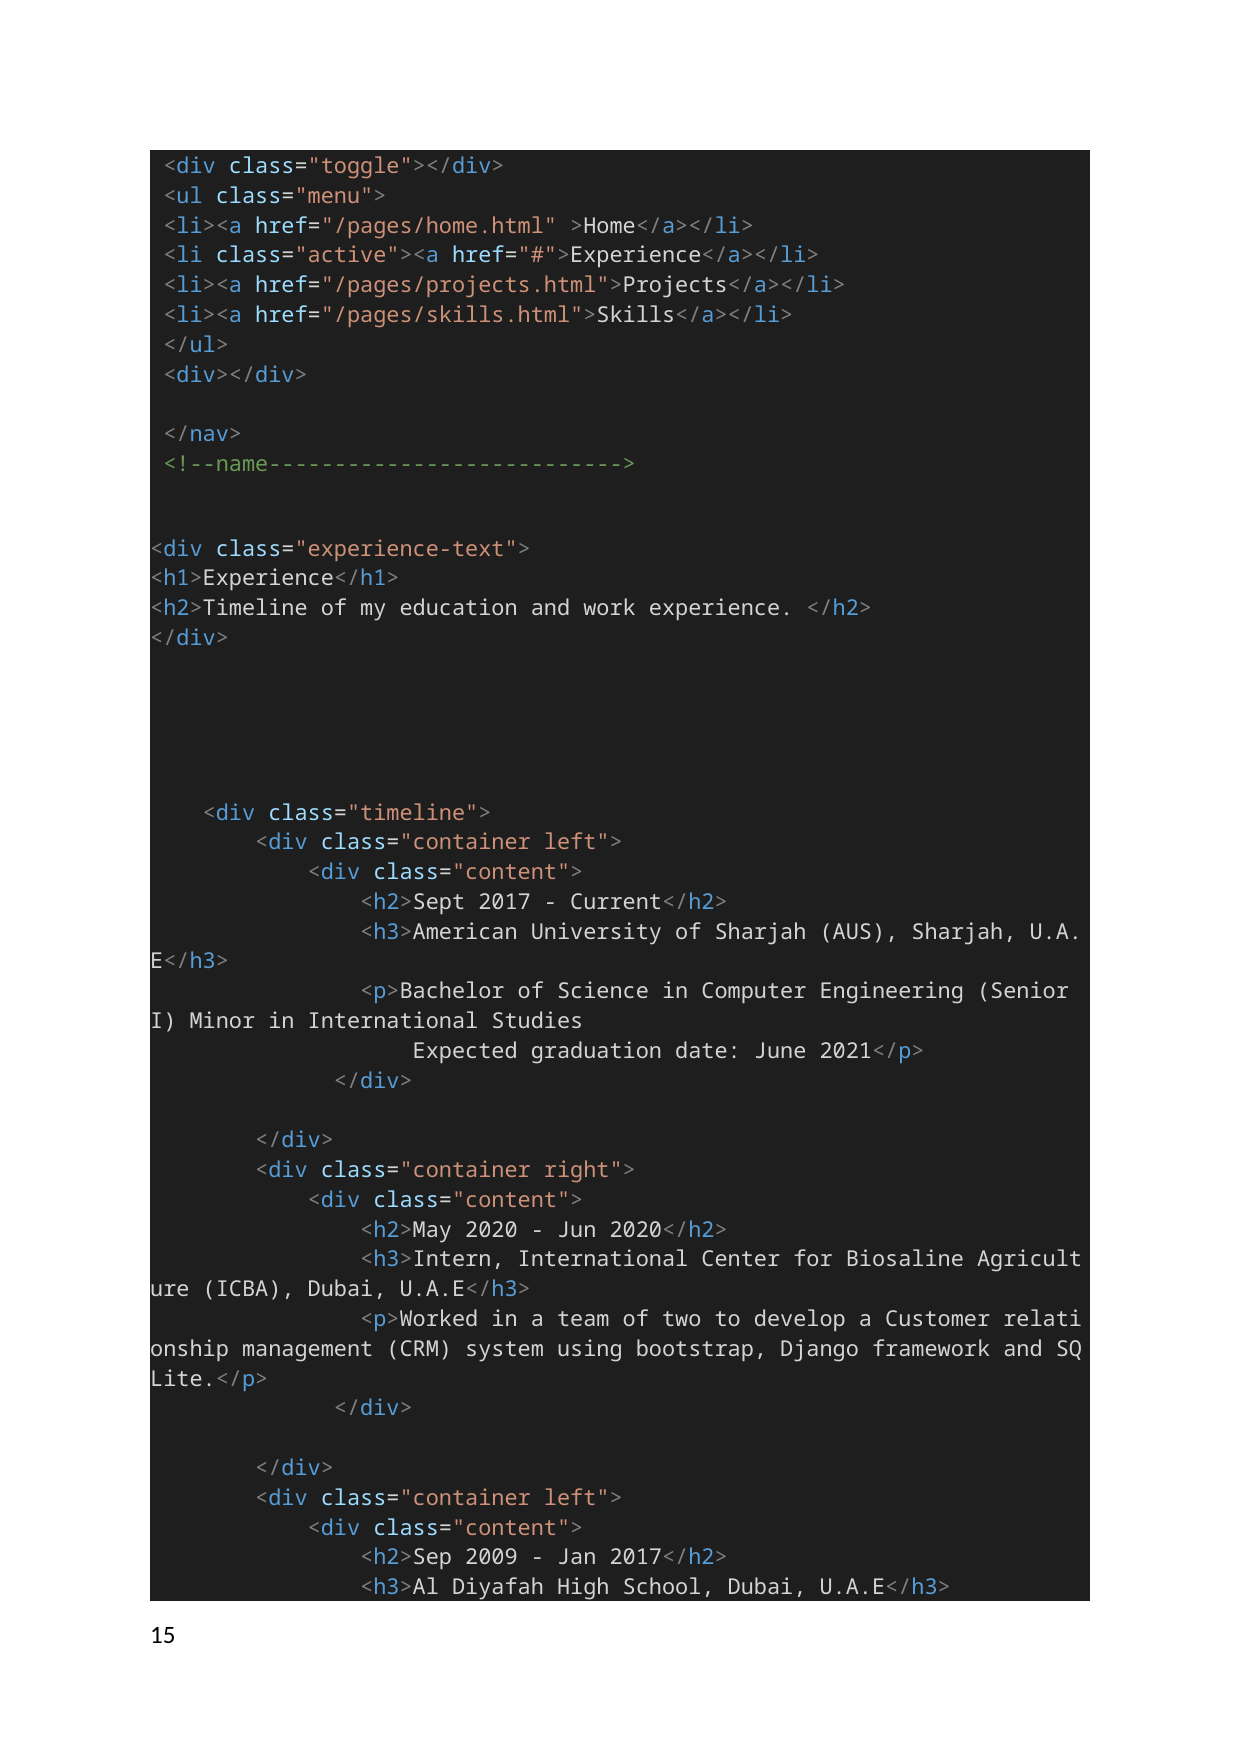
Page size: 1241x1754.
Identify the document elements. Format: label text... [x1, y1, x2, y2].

text <h2>Sep 2009 - Jan 2017</h2> [150, 1541, 1090, 1571]
text <div class="container right"> [150, 1154, 1090, 1184]
text <h3>Al Diyafah High School, Dubai, U.A.E</h3> [150, 1571, 1090, 1601]
text <p>Worked in a team of two to develop a Customer relationship management (CRM) system using bootstrap, Django framework and SQLite.</p> [150, 1303, 1090, 1392]
text </div> [150, 1452, 1090, 1482]
text <div class="content"> [150, 1184, 1090, 1214]
text </div> [150, 1124, 1090, 1154]
text <div></div> [150, 358, 1090, 388]
text <div class="container left"> [150, 826, 1090, 856]
text <h2>Timeline of my education and work experience. </h2> [150, 592, 1090, 622]
text <li><a href="/pages/skills.html">Skills</a></li> [150, 299, 1090, 329]
text </div> [150, 1065, 1090, 1094]
text <p>Bachelor of Science in Computer Engineering (Senior I) Minor in International Studies [150, 975, 1090, 1035]
text <li><a href="/pages/home.html" >Home</a></li> [150, 209, 1090, 239]
text </div> [150, 1392, 1090, 1422]
text <div class="container left"> [150, 1482, 1090, 1512]
text <div class="toggle"></div> [150, 150, 1090, 180]
text <div class="content"> [150, 1512, 1090, 1541]
text </ul> [150, 329, 1090, 358]
text <ul class="menu"> [150, 180, 1090, 209]
text <h3>Intern, International Center for Biosaline Agriculture (ICBA), Dubai, U.A.E</h3> [150, 1243, 1090, 1303]
text <h1>Experience</h1> [150, 562, 1090, 592]
text <li><a href="/pages/projects.html">Projects</a></li> [150, 269, 1090, 299]
text <h2>May 2020 - Jun 2020</h2> [150, 1214, 1090, 1243]
text Expected graduation date: June 2021</p> [150, 1035, 1090, 1065]
text <div class="content"> [150, 856, 1090, 886]
text <!--name---------------------------> [150, 448, 1090, 478]
text <div class="experience-text"> [150, 532, 1090, 562]
text <h2>Sept 2017 - Current</h2> [150, 886, 1090, 916]
text </div> [150, 622, 1090, 652]
text <h3>American University of Sharjah (AUS), Sharjah, U.A.E</h3> [150, 916, 1090, 975]
text <li class="active"><a href="#">Experience</a></li> [150, 239, 1090, 269]
text <div class="timeline"> [150, 797, 1090, 826]
text </nav> [150, 418, 1090, 448]
